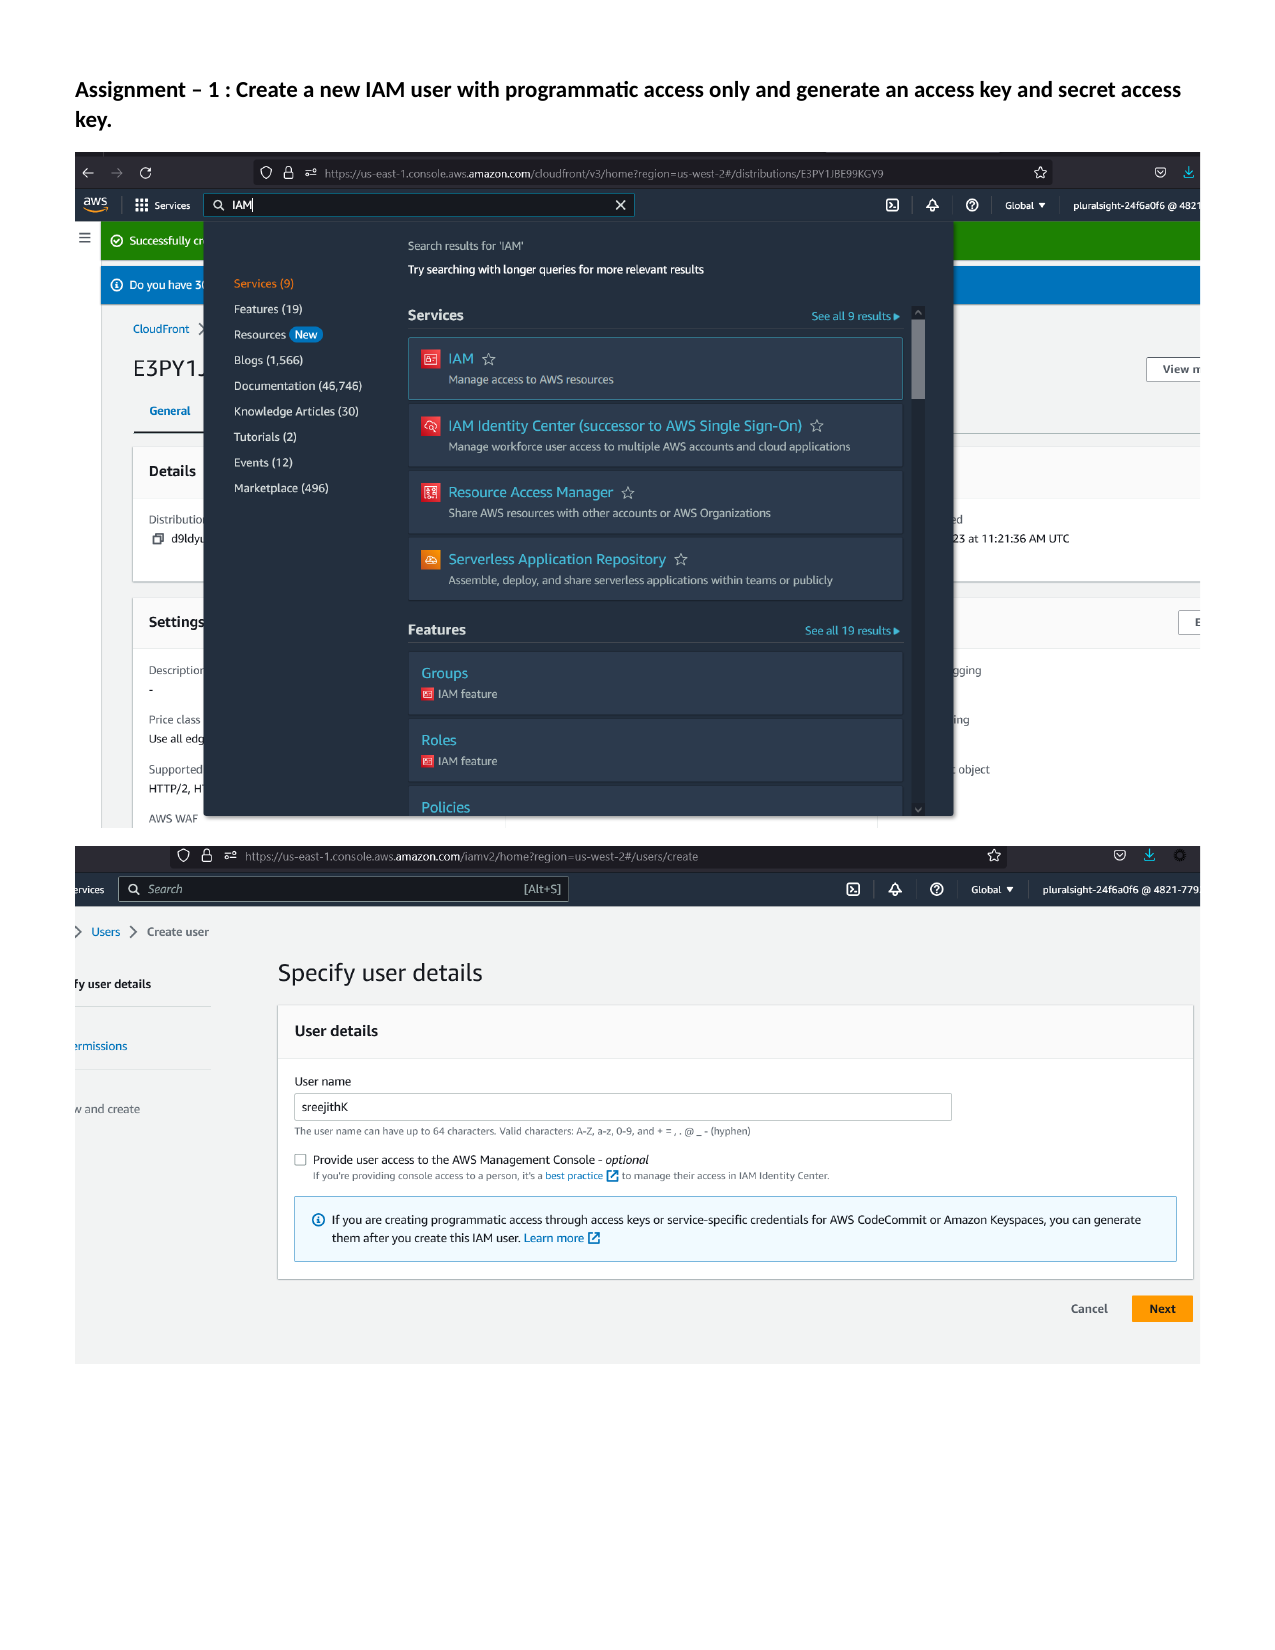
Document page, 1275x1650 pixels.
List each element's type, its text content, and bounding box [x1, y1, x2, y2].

picture [75, 846, 1200, 1364]
text Assignment – 1 : Create a new IAM user with programmatic access only and generate an access key and secret access key. [75, 75, 1200, 133]
picture [75, 152, 1200, 828]
